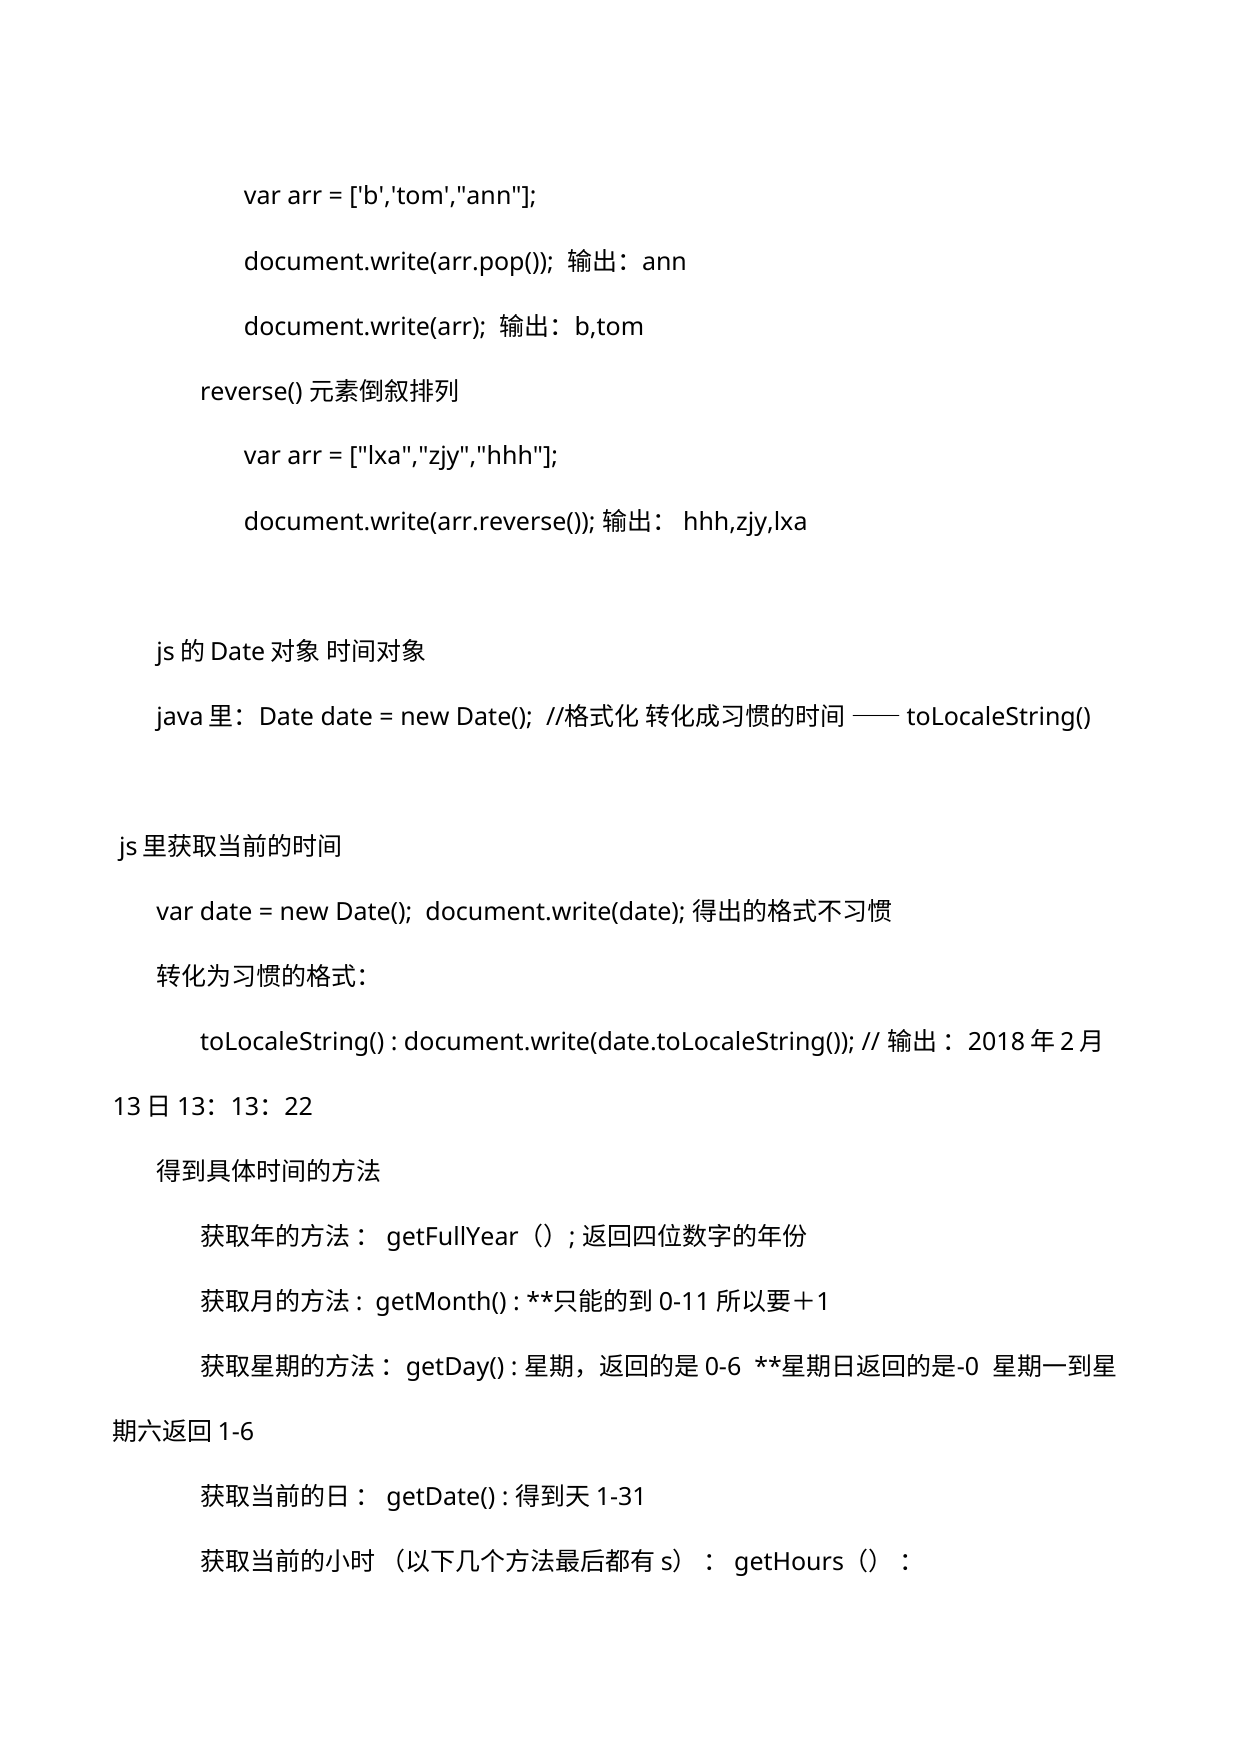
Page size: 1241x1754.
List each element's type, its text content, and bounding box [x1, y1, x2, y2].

text var arr = ['b','tom',"ann"]; [112, 162, 1128, 227]
text document.write(arr.pop()); 输出：ann [112, 227, 1128, 292]
text java里：Date date = new Date(); //格式化 转化成习惯的时间 —— toLocaleString() [112, 682, 1128, 747]
text var date = new Date(); document.write(date); 得出的格式不习惯 [112, 877, 1128, 942]
text document.write(arr.reverse()); 输出： hhh,zjy,lxa [112, 487, 1128, 552]
text toLocaleString() : document.write(date.toLocaleString()); // 输出 ：2018年2月13日 13：13：22 [112, 1007, 1128, 1137]
text 转化为习惯的格式： [112, 942, 1128, 1007]
text js的Date对象 时间对象 [112, 617, 1128, 682]
text 获取当前的日 ： getDate() : 得到天 1-31 [112, 1462, 1128, 1527]
text var arr = ["lxa","zjy","hhh"]; [112, 422, 1128, 487]
text 获取当前的小时 （以下几个方法最后都有s） ： getHours（） ： [112, 1527, 1128, 1592]
text 得到具体时间的方法 [112, 1137, 1128, 1202]
text 获取星期的方法 ：getDay() : 星期，返回的是 0-6 **星期日返回的是-0 星期一到星期六返回1-6 [112, 1332, 1128, 1462]
text 获取月的方法 : getMonth() : **只能的到0-11 所以要＋1 [112, 1267, 1128, 1332]
text document.write(arr); 输出：b,tom [112, 292, 1128, 357]
text js里获取当前的时间 [112, 812, 1128, 877]
text reverse() 元素倒叙排列 [112, 357, 1128, 422]
text 获取年的方法 ： getFullYear（）; 返回四位数字的年份 [112, 1202, 1128, 1267]
